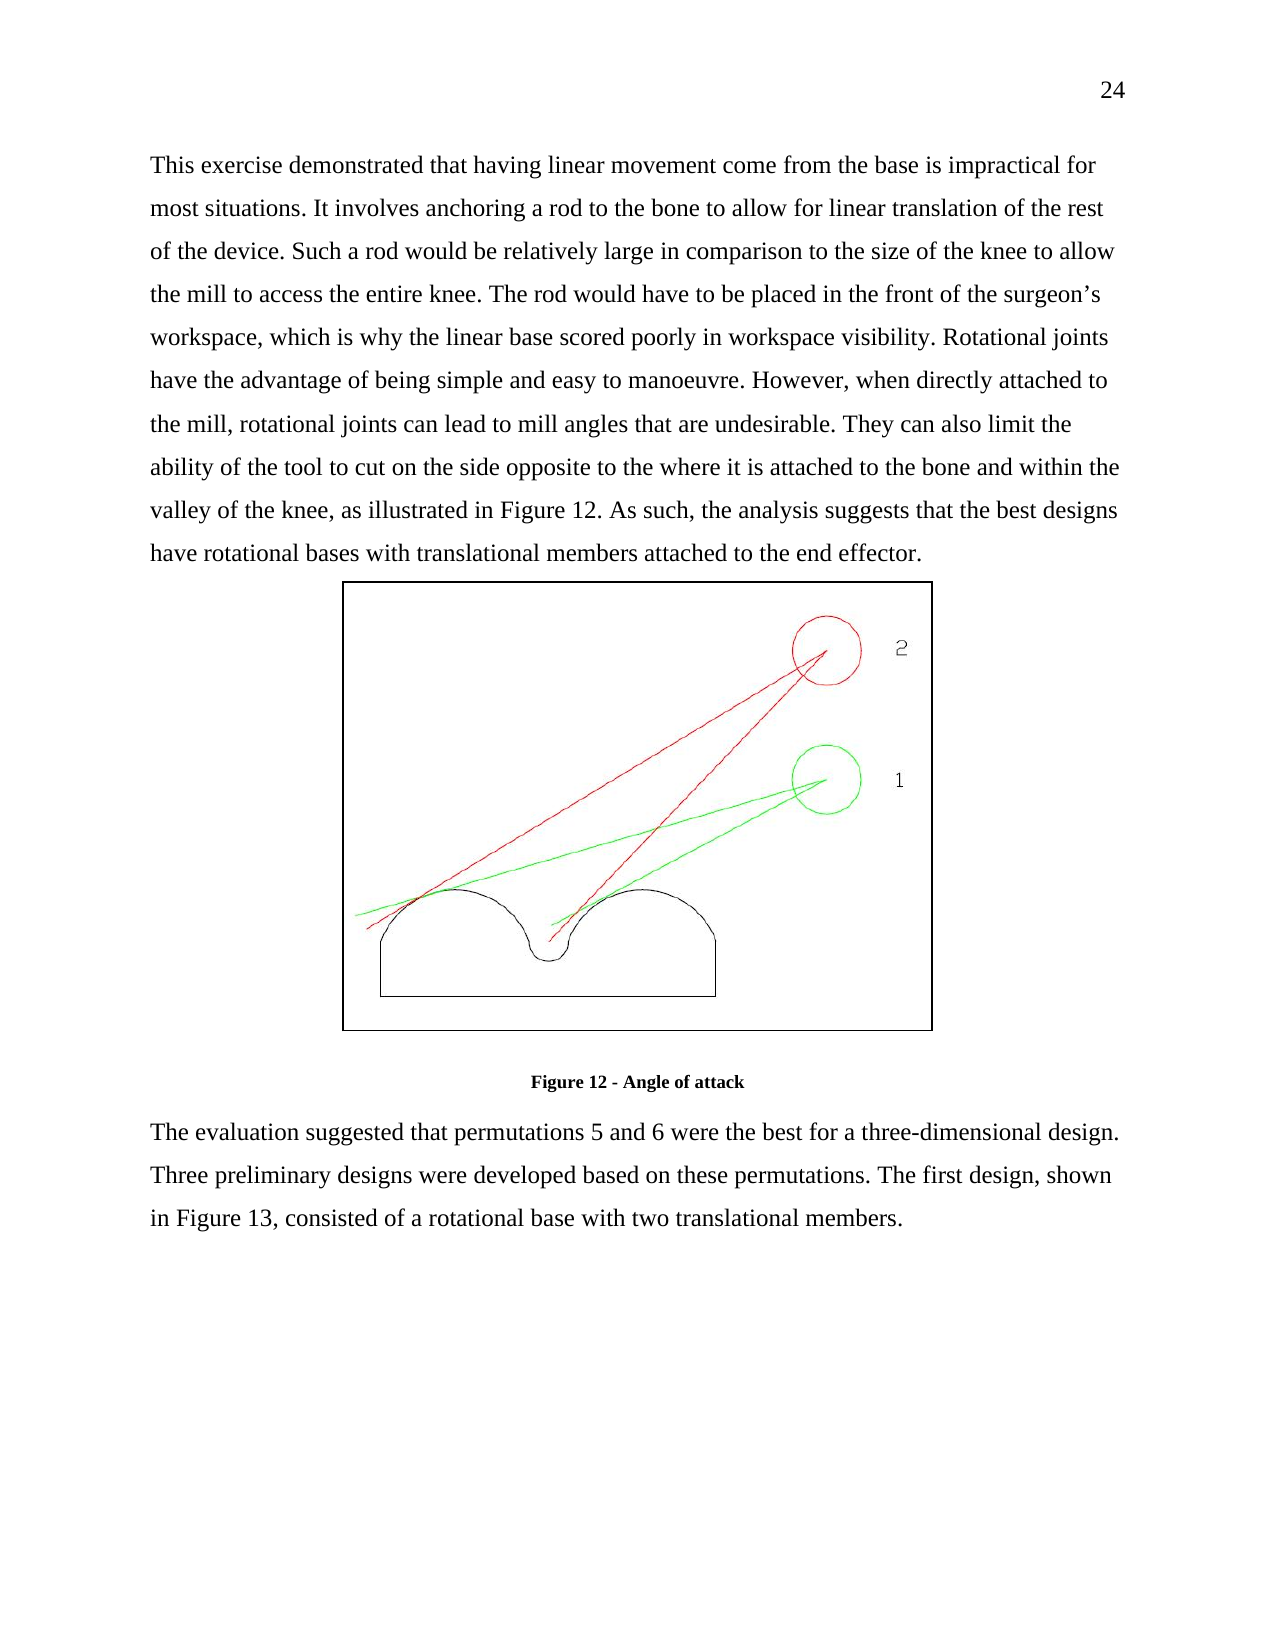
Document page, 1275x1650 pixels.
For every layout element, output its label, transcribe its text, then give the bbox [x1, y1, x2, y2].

text The evaluation suggested that permutations 5 and 6 were the best for a three-dimensional design. Three preliminary designs were developed based on these permutations. The first design, shown in Figure 13, consisted of a rotational base with two translational members. [150, 1117, 1125, 1232]
picture [344, 596, 931, 1030]
text This exercise demonstrated that having linear movement come from the base is impractical for most situations. It involves anchoring a rod to the bone to allow for linear translation of the rest of the device. Such a rod would be relatively large in comparison to the size of the knee to allow the mill to access the entire knee. The rod would have to be placed in the front of the surgeon’s workspace, which is why the linear base scored poorly in workspace visibility. Rotational joints have the advantage of being simple and easy to manoeuvre. However, when directly attached to the mill, rotational joints can lead to mill angles that are undesirable. They can also limit the ability of the tool to cut on the side opposite to the where it is attached to the bone and within the valley of the knee, as illustrated in Figure 12. As such, the analysis suggests that the best designs have rotational bases with translational members attached to the end effector. [150, 150, 1125, 567]
